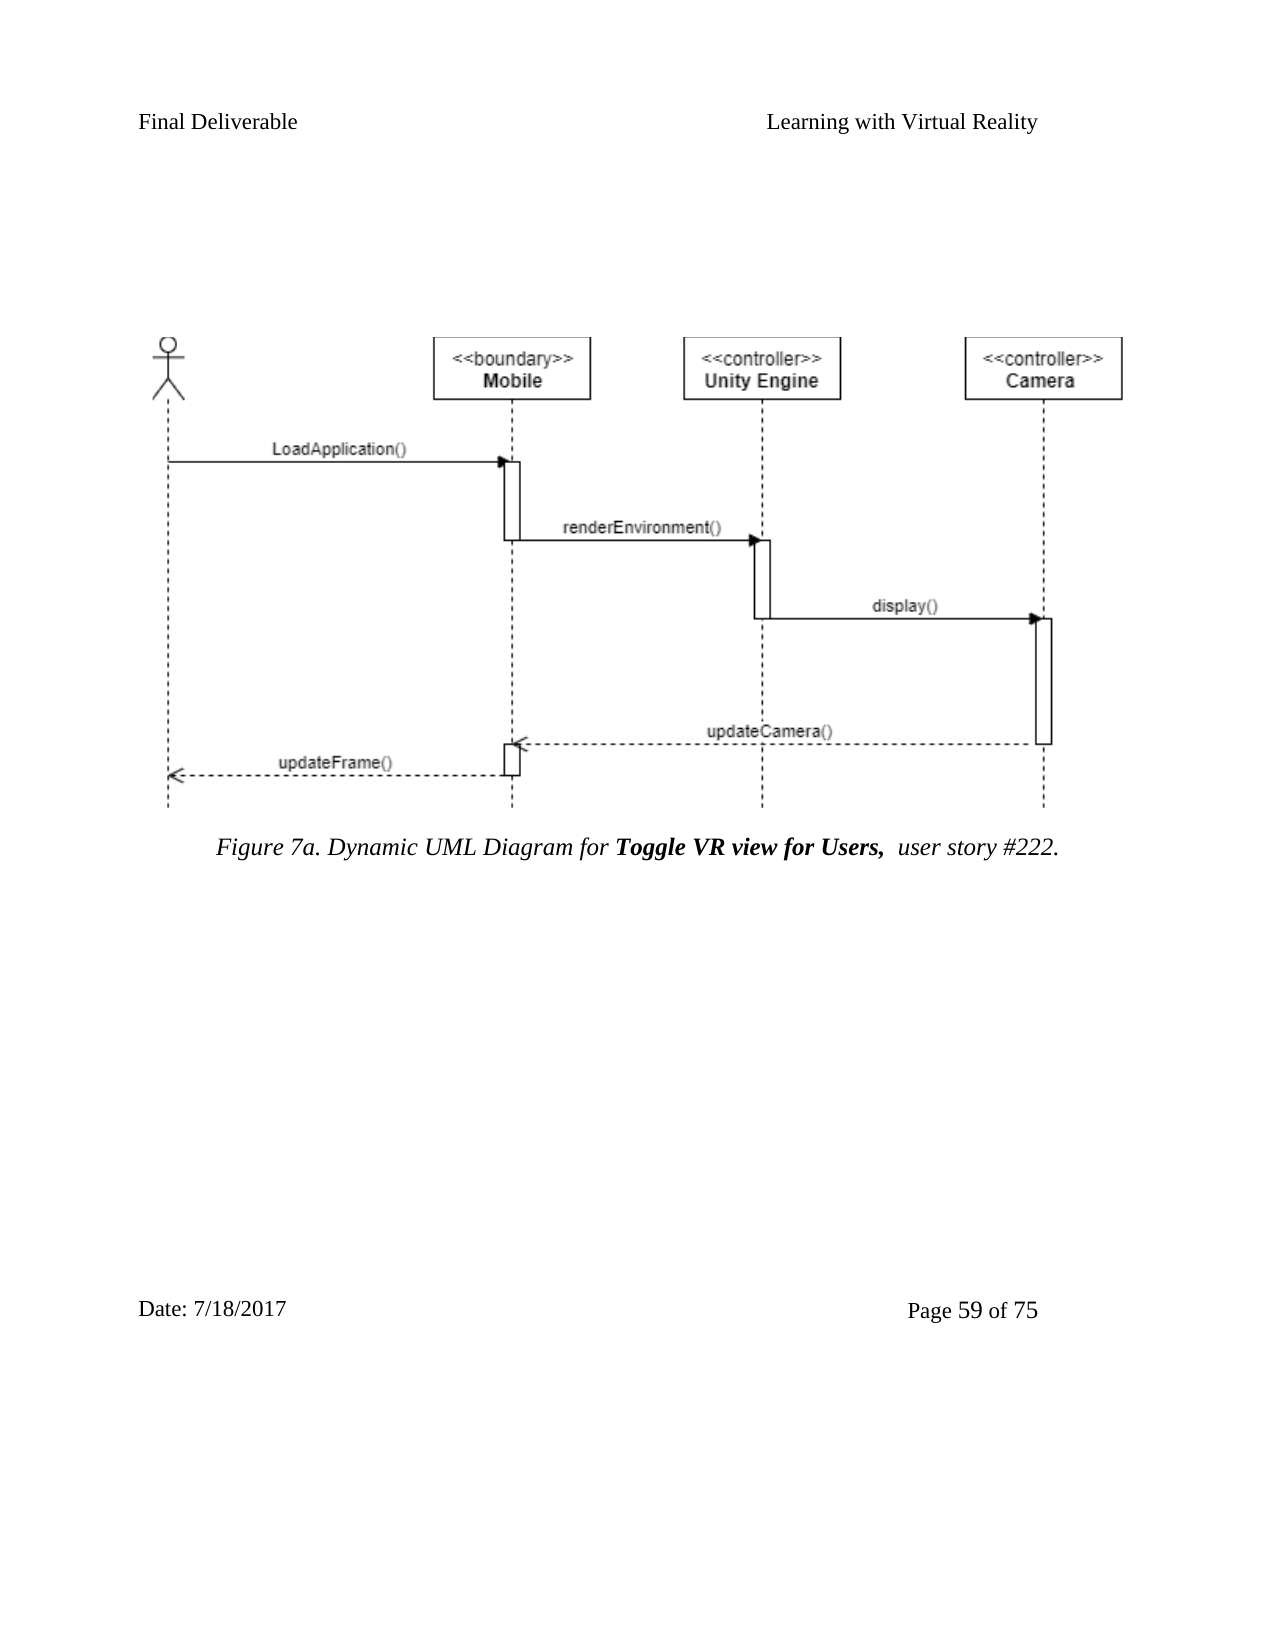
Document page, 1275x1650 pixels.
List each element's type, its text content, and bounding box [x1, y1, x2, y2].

text Figure 7a. Dynamic UML Diagram for Toggle VR view for Users, user story #222. [150, 832, 1125, 861]
picture [152, 337, 1123, 808]
